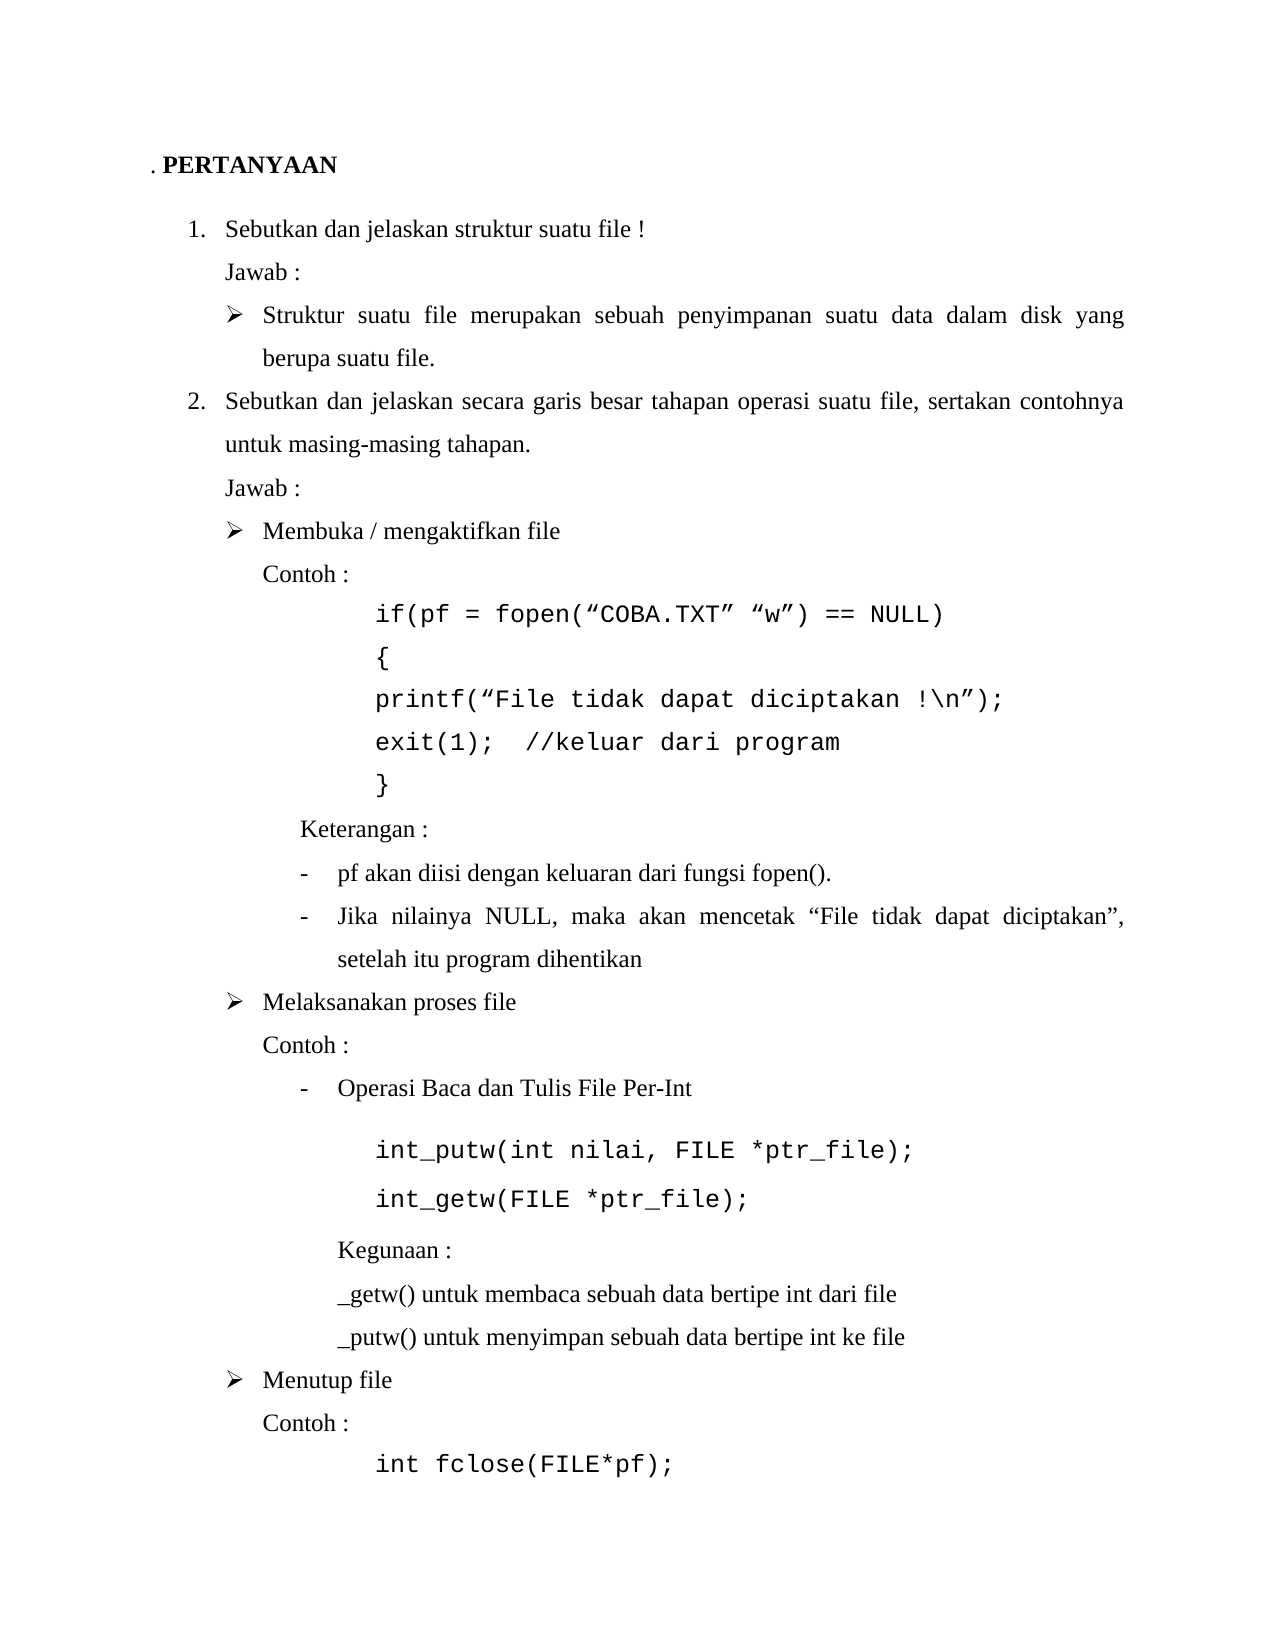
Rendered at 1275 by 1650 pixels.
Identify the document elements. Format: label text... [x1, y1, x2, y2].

list Sebutkan dan jelaskan secara garis besar tahapan operasi suatu file, sertakan contohnya untuk masing-masing tahapan. [187, 386, 1125, 458]
text int_putw(int nilai, FILE *ptr_file); [375, 1137, 1125, 1166]
list Jawab : [225, 473, 1125, 501]
list Keterangan : [300, 814, 1125, 843]
list Jawab : [225, 257, 1125, 286]
list if(pf = fopen(“COBA.TXT” “w”) == NULL) [375, 602, 1125, 630]
text . PERTANYAAN [150, 150, 1125, 179]
list pf akan diisi dengan keluaran dari fungsi fopen(). [300, 858, 1125, 886]
list Struktur suatu file merupakan sebuah penyimpanan suatu data dalam disk yang berupa suatu file. [225, 300, 1125, 372]
list int fclose(FILE*pf); [300, 1451, 1125, 1479]
list Jika nilainya NULL, maka akan mencetak “File tidak dapat diciptakan”, setelah itu program dihentikan [300, 901, 1125, 973]
list printf(“File tidak dapat diciptakan !\n”); [375, 687, 1125, 715]
list Melaksanakan proses file [225, 987, 1125, 1016]
list Contoh : [262, 1030, 1125, 1059]
list Operasi Baca dan Tulis File Per-Int [300, 1073, 1125, 1102]
list exit(1); //keluar dari program [375, 729, 1125, 758]
text int_getw(FILE *ptr_file); [375, 1186, 1125, 1215]
list Contoh : [262, 1408, 1125, 1437]
list Menutup file [225, 1365, 1125, 1394]
list _putw() untuk menyimpan sebuah data bertipe int ke file [337, 1322, 1125, 1351]
list Contoh : [262, 559, 1125, 588]
list } [375, 772, 1125, 800]
list Membuka / mengaktifkan file [225, 516, 1125, 544]
list _getw() untuk membaca sebuah data bertipe int dari file [337, 1279, 1125, 1307]
list Sebutkan dan jelaskan struktur suatu file ! [187, 214, 1125, 243]
list { [375, 644, 1125, 673]
list Kegunaan : [337, 1236, 1125, 1264]
